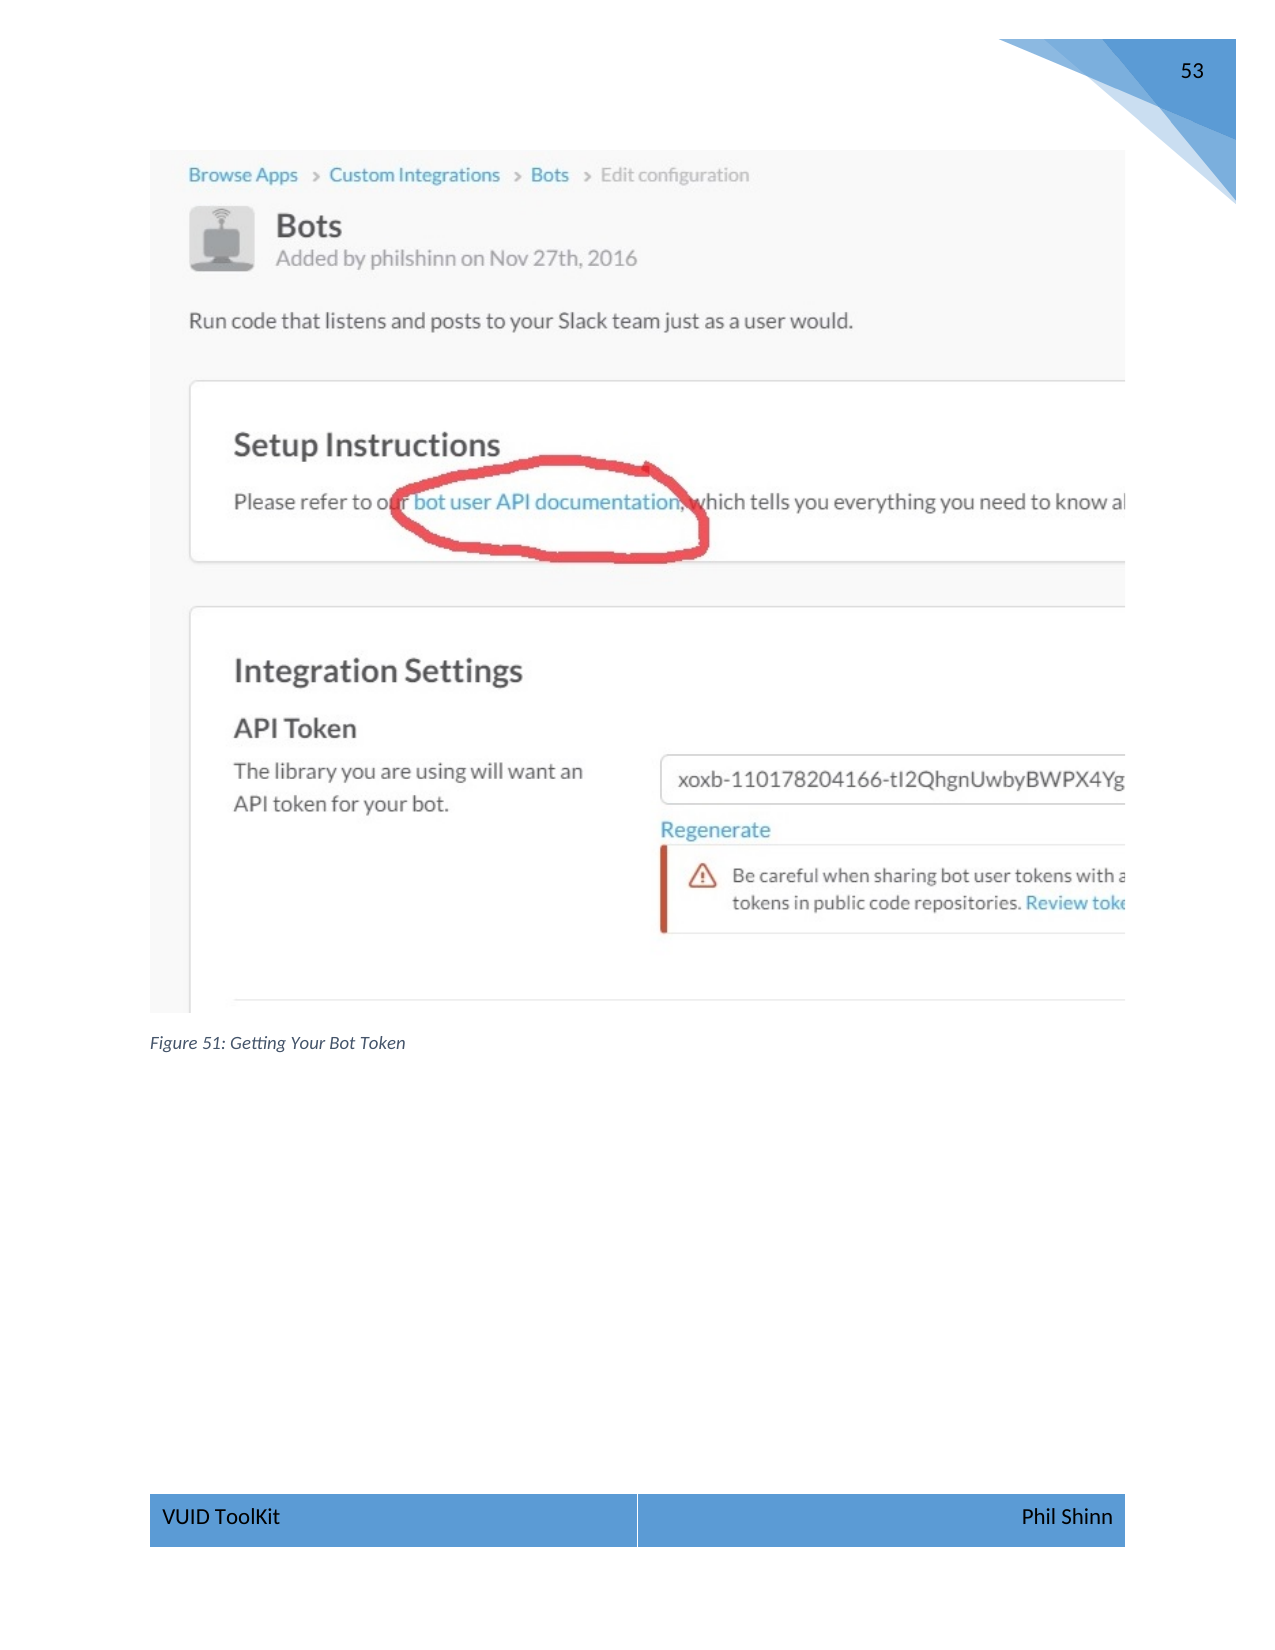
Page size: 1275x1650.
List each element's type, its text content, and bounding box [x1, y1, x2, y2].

picture [150, 39, 1236, 1013]
